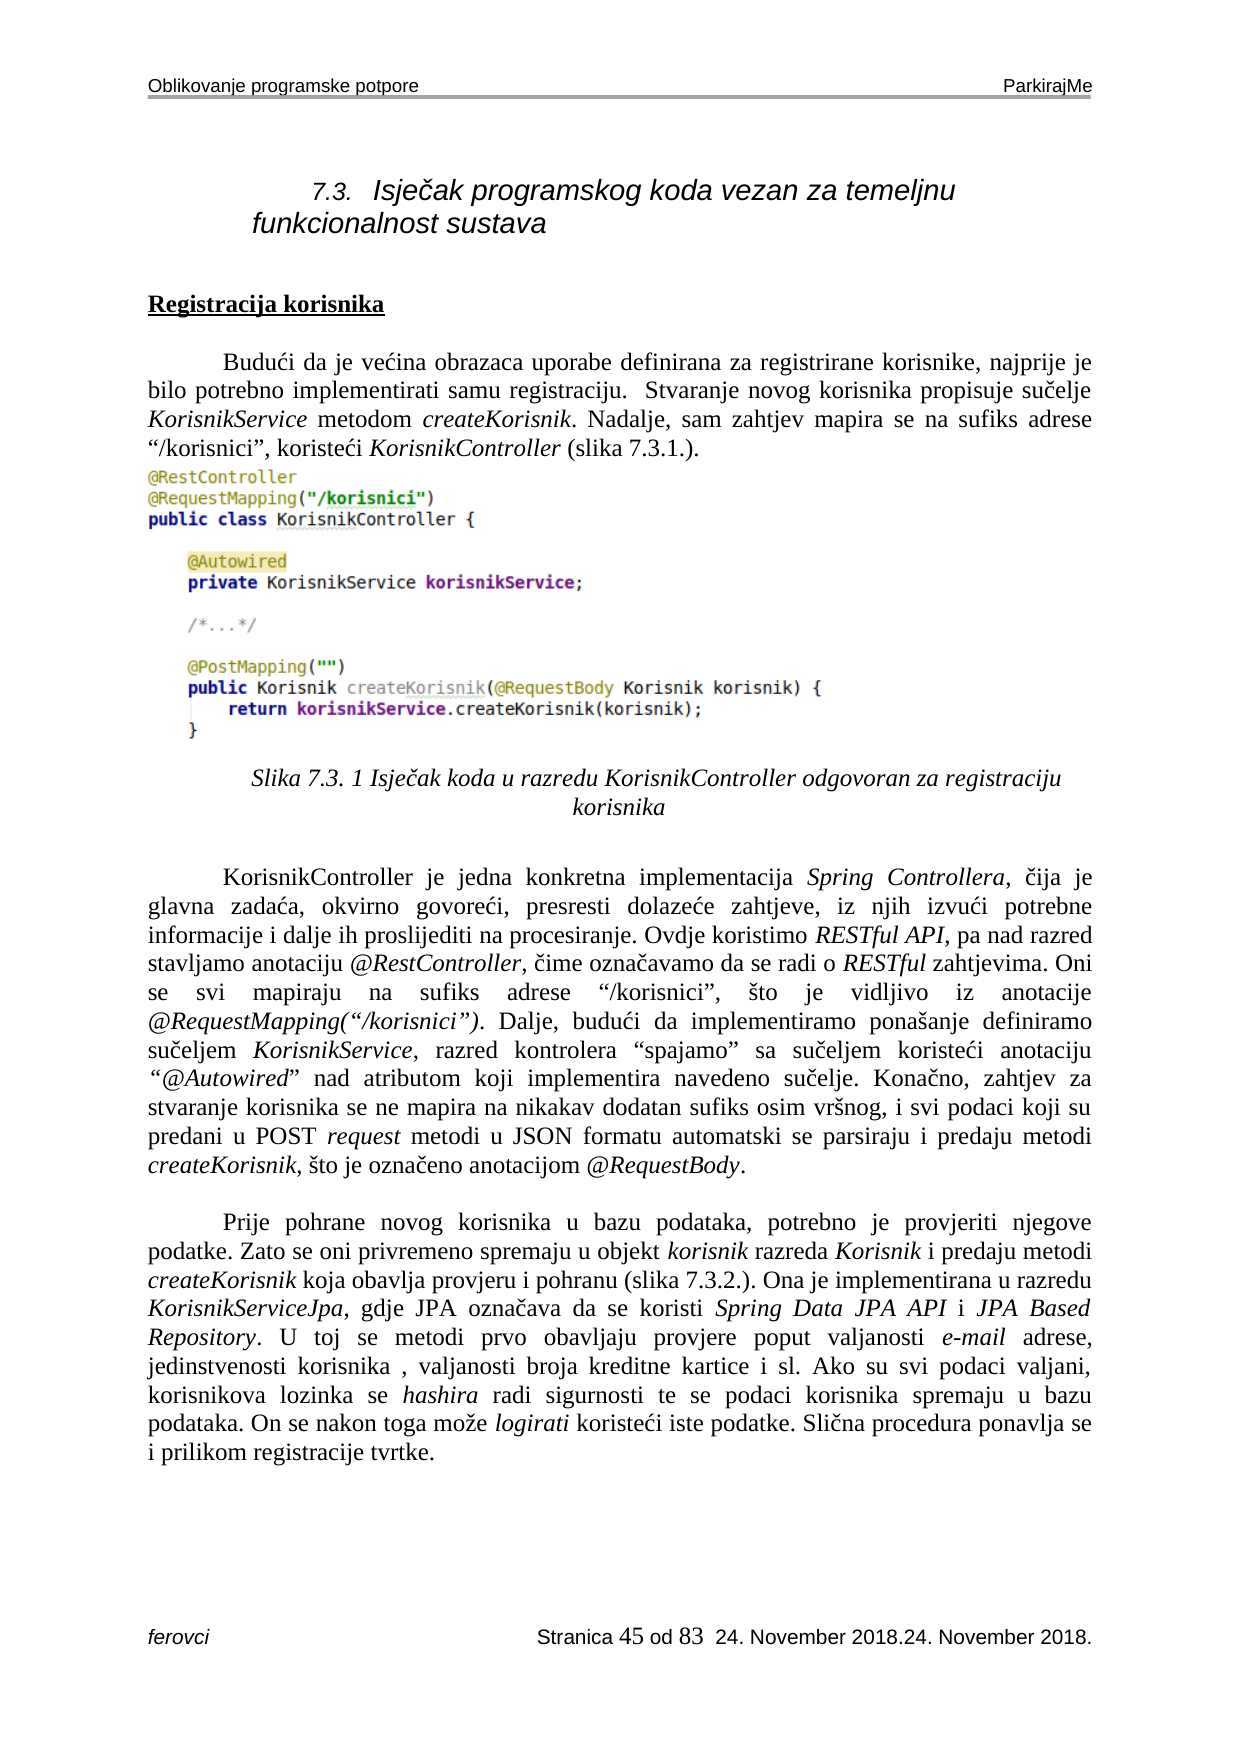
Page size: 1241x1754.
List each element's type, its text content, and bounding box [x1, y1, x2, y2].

text Registracija korisnika [148, 289, 1093, 318]
text Budući da je većina obrazaca uporabe definirana za registrirane korisnike, najprije je bilo potrebno implementirati samu registraciju. Stvaranje novog korisnika propisuje sučelje KorisnikService metodom createKorisnik. Nadalje, sam zahtjev mapira se na sufiks adrese “/korisnici”, koristeći KorisnikController (slika 7.3.1.). [148, 347, 1093, 462]
text Prije pohrane novog korisnika u bazu podataka, potrebno je provjeriti njegove podatke. Zato se oni privremeno spremaju u objekt korisnik razreda Korisnik i predaju metodi createKorisnik koja obavlja provjeru i pohranu (slika 7.3.2.). Ona je implementirana u razredu KorisnikServiceJpa, gdje JPA označava da se koristi Spring Data JPA API i JPA Based Repository. U toj se metodi prvo obavljaju provjere poput valjanosti e-mail adrese, jedinstvenosti korisnika , valjanosti broja kreditne kartice i sl. Ako su svi podaci valjani, korisnikova lozinka se hashira radi sigurnosti te se podaci korisnika spremaju u bazu podataka. On se nakon toga može logirati koristeći iste podatke. Slična procedura ponavlja se i prilikom registracije tvrtke. [148, 1207, 1093, 1466]
text Slika 7.3. Isječak koda u razredu KorisnikController odgovoran za registraciju korisnika [148, 763, 1093, 821]
subtitle Isječak programskog koda vezan za temeljnu funkcionalnost sustava [252, 173, 1093, 240]
text KorisnikController je jedna konkretna implementacija Spring Controllera, čija je glavna zadaća, okvirno govoreći, presresti dolazeće zahtjeve, iz njih izvući potrebne informacije i dalje ih proslijediti na procesiranje. Ovdje koristimo RESTful API, pa nad razred stavljamo anotaciju @RestController, čime označavamo da se radi o RESTful zahtjevima. Oni se svi mapiraju na sufiks adrese “/korisnici”, što je vidljivo iz anotacije @RequestMapping(“/korisnici”). Dalje, budući da implementiramo ponašanje definiramo sučeljem KorisnikService, razred kontrolera “spajamo” sa sučeljem koristeći anotaciju “@Autowired” nad atributom koji implementira navedeno sučelje. Konačno, zahtjev za stvaranje korisnika se ne mapira na nikakav dodatan sufiks osim vršnog, i svi podaci koji su predani u POST request metodi u JSON formatu automatski se parsiraju i predaju metodi createKorisnik, što je označeno anotacijom @RequestBody. [148, 862, 1093, 1178]
picture [147, 461, 854, 751]
picture [147, 95, 1092, 99]
